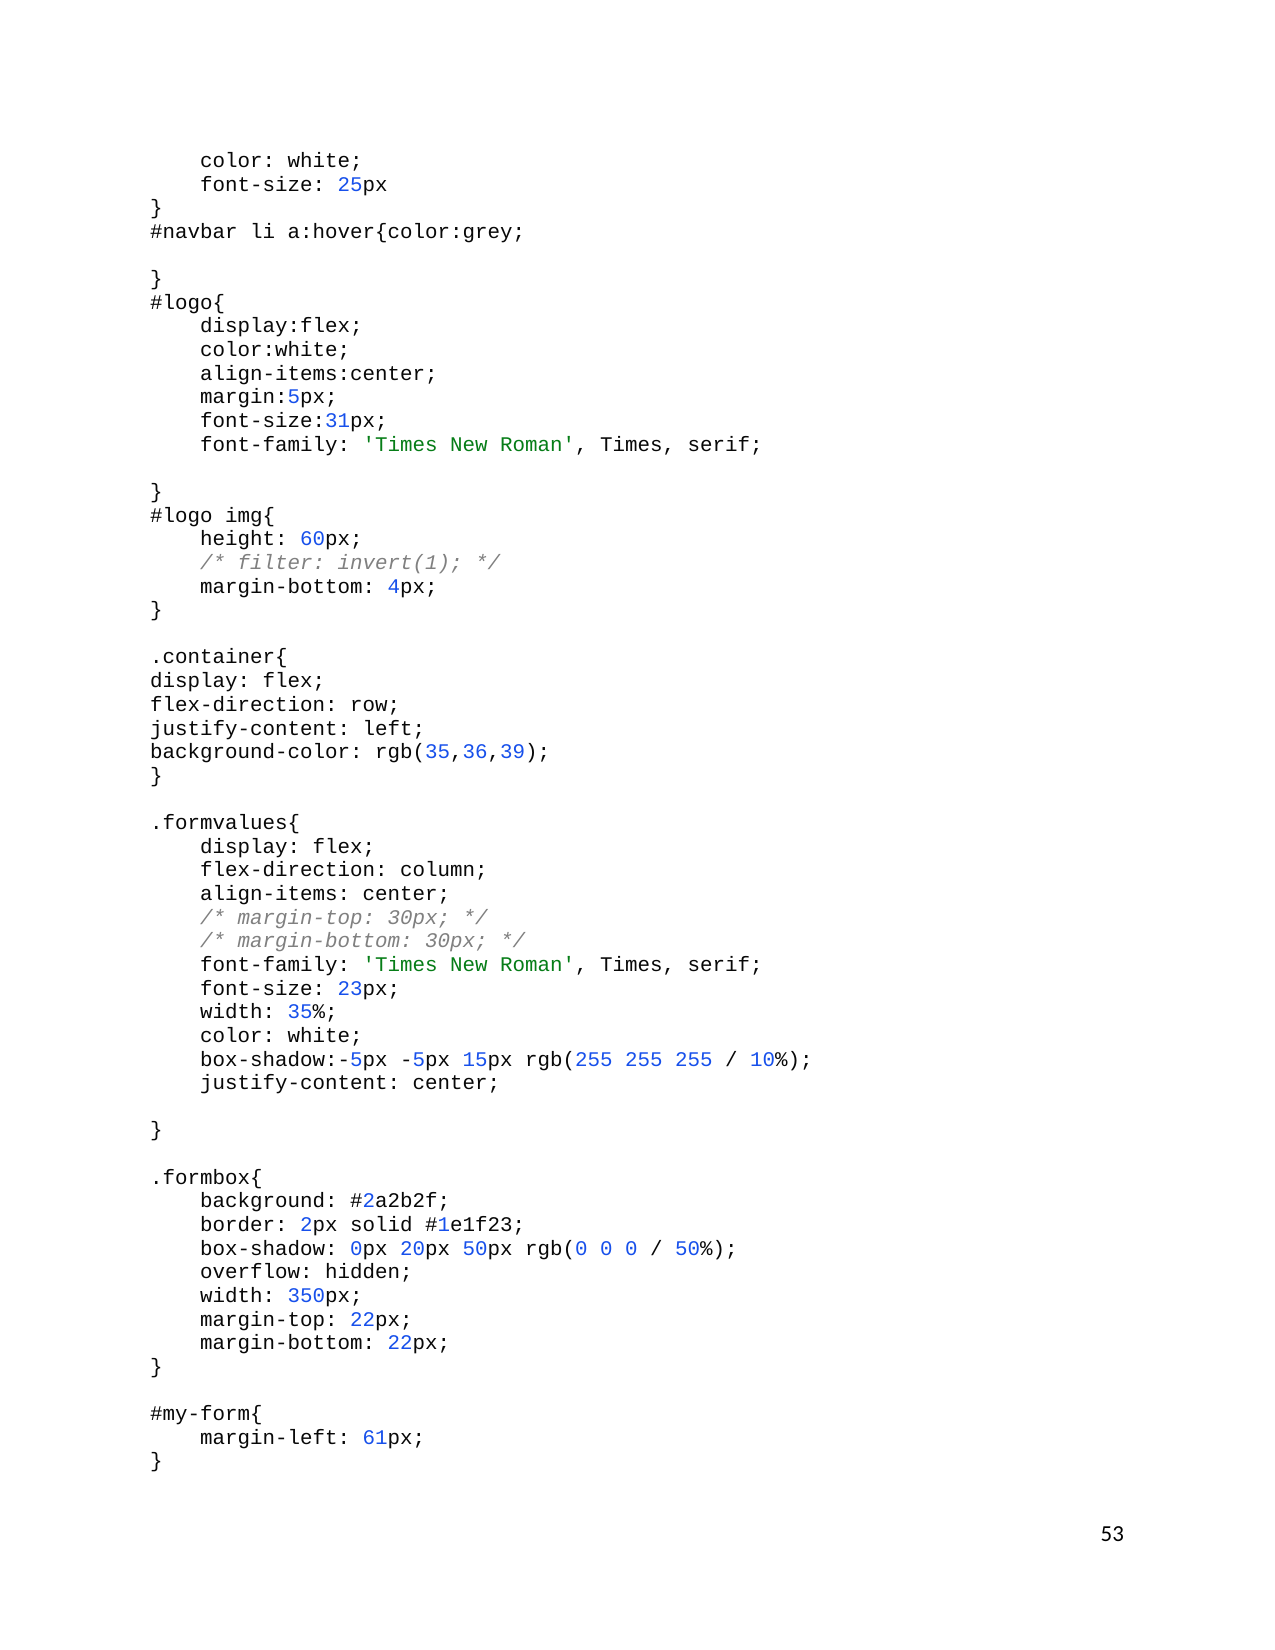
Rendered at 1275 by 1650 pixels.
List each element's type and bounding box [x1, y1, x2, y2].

text [150, 150, 1125, 1474]
